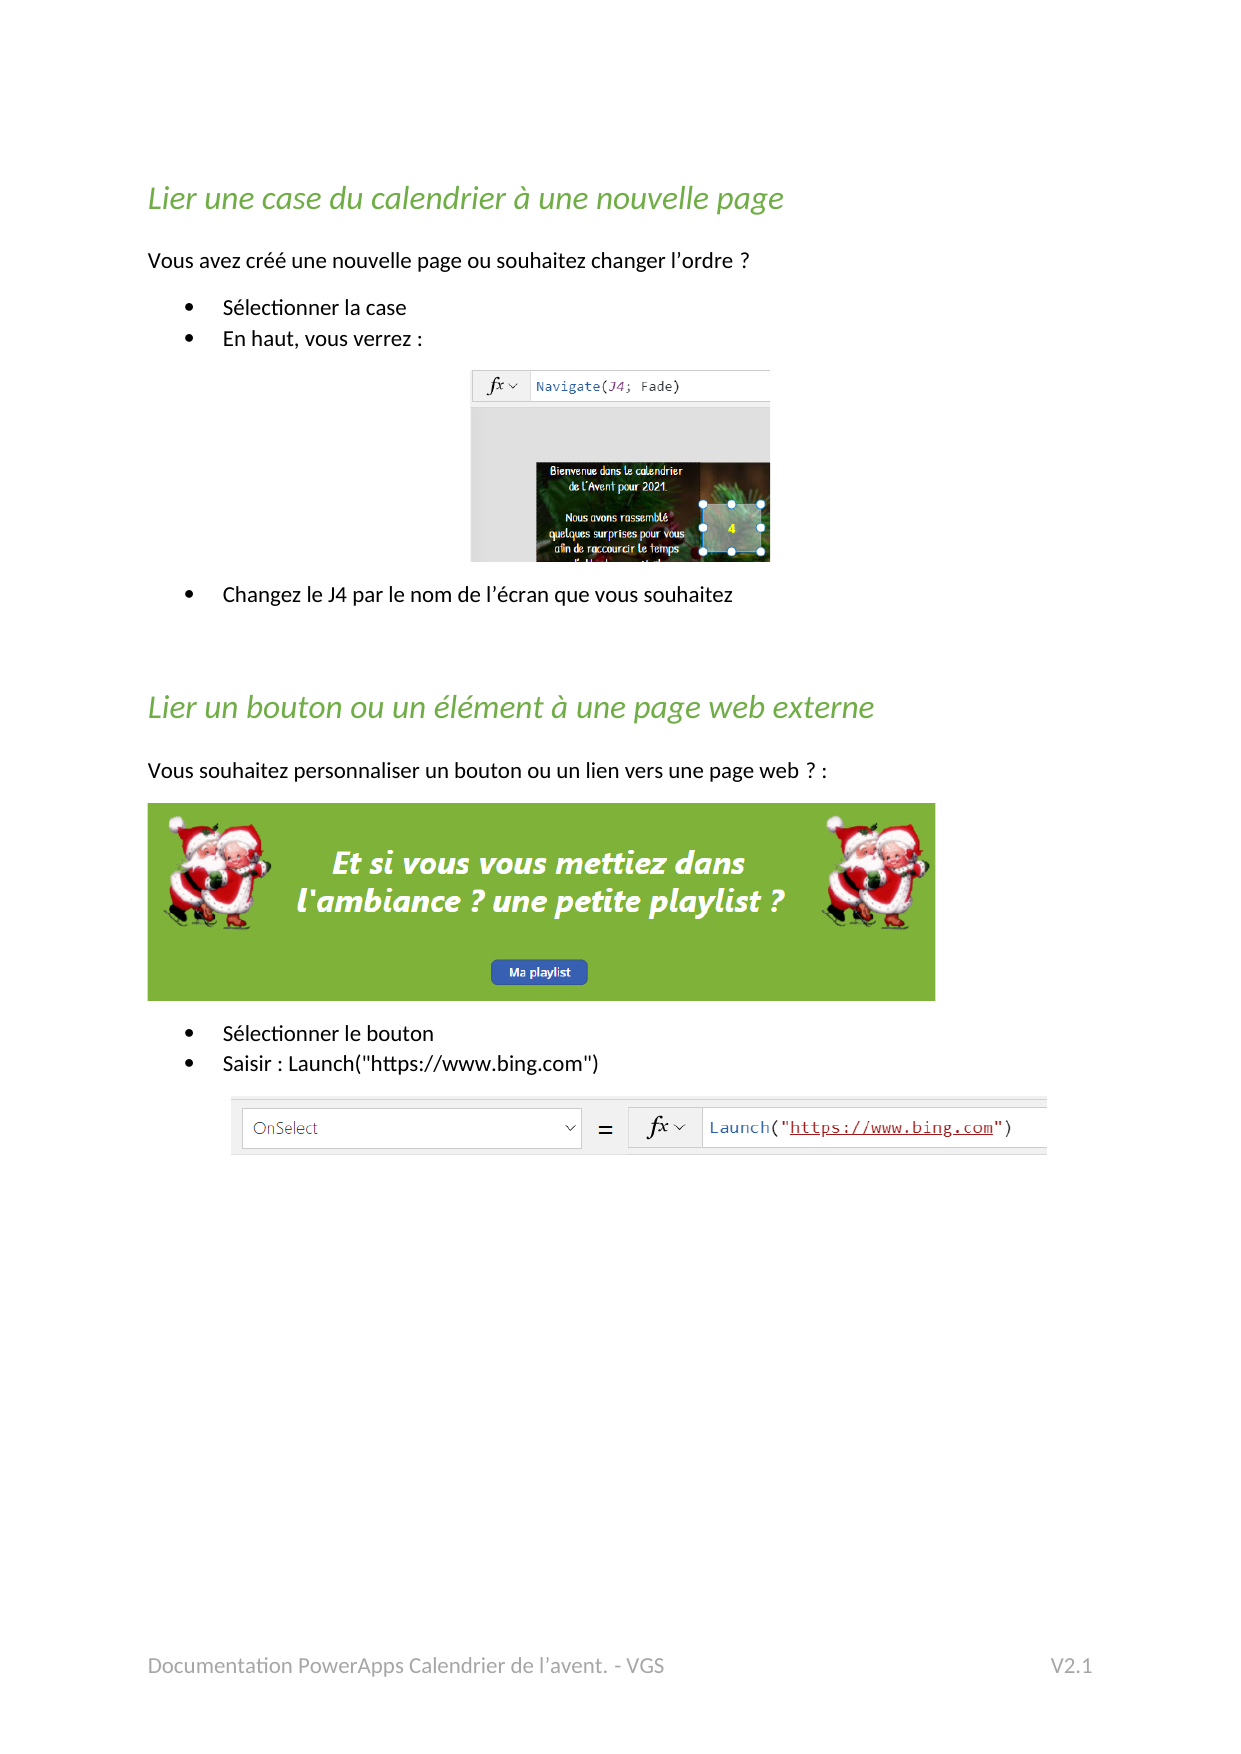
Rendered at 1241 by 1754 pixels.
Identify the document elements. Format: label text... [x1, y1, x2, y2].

picture [470, 370, 771, 562]
list Sélectionner la case [185, 293, 1093, 322]
list Changez le J4 par le nom de l’écran que vous souhaitez [185, 580, 1093, 608]
subtitle Lier un bouton ou un élément à une page web externe [148, 686, 1093, 727]
text Vous souhaitez personnaliser un bouton ou un lien vers une page web ? : [148, 756, 1093, 784]
picture [230, 1096, 1047, 1155]
list Sélectionner le bouton [185, 1019, 1093, 1047]
list Saisir : Launch("https://www.bing.com") [185, 1049, 1093, 1077]
list En haut, vous verrez : [185, 324, 1093, 352]
subtitle Lier une case du calendrier à une nouvelle page [148, 177, 1093, 217]
text Vous avez créé une nouvelle page ou souhaitez changer l’ordre ? [148, 247, 1093, 275]
picture [147, 803, 936, 1001]
